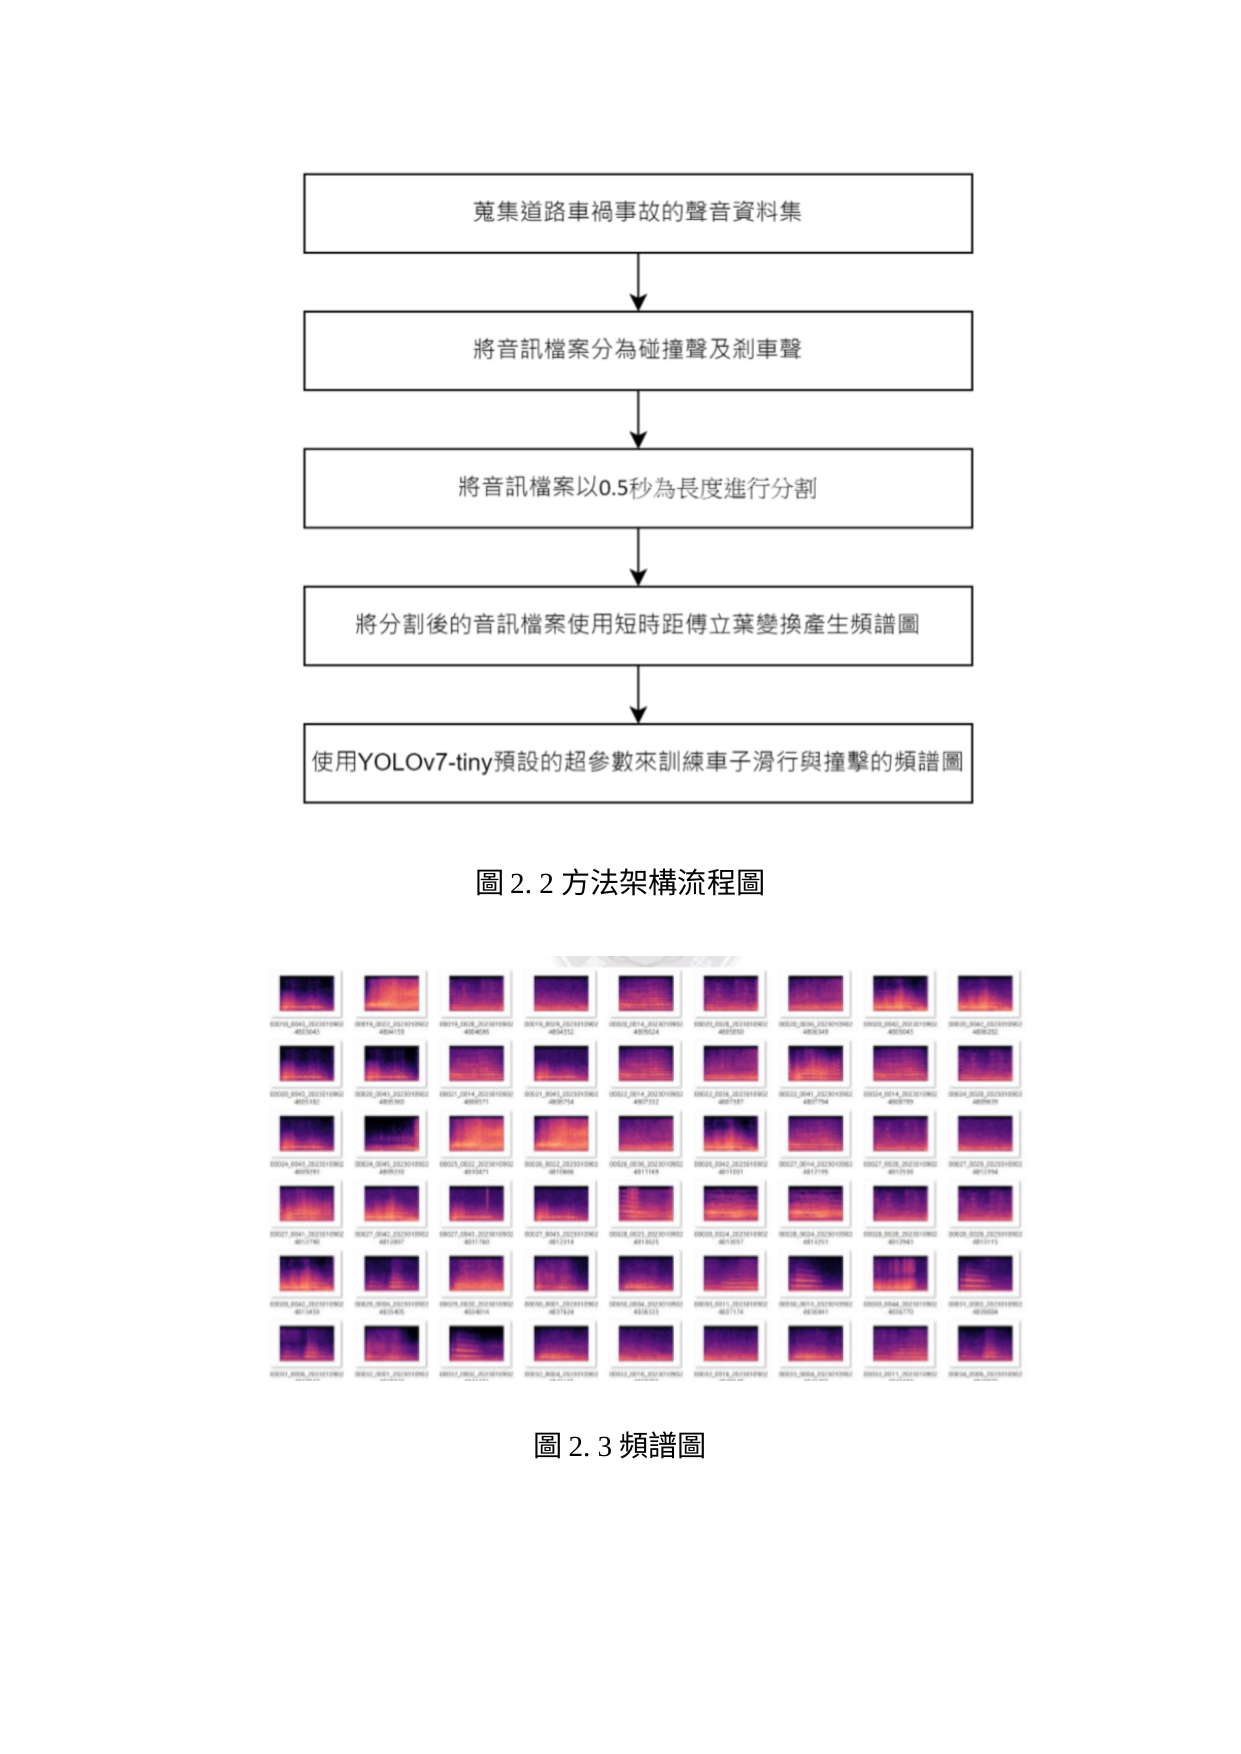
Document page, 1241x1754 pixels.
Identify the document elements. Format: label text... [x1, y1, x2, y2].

text 圖2. 2 方法架構流程圖 [187, 844, 1053, 919]
picture [251, 956, 1039, 1381]
text 圖2. 3 頻譜圖 [187, 1406, 1053, 1481]
picture [296, 156, 1007, 807]
